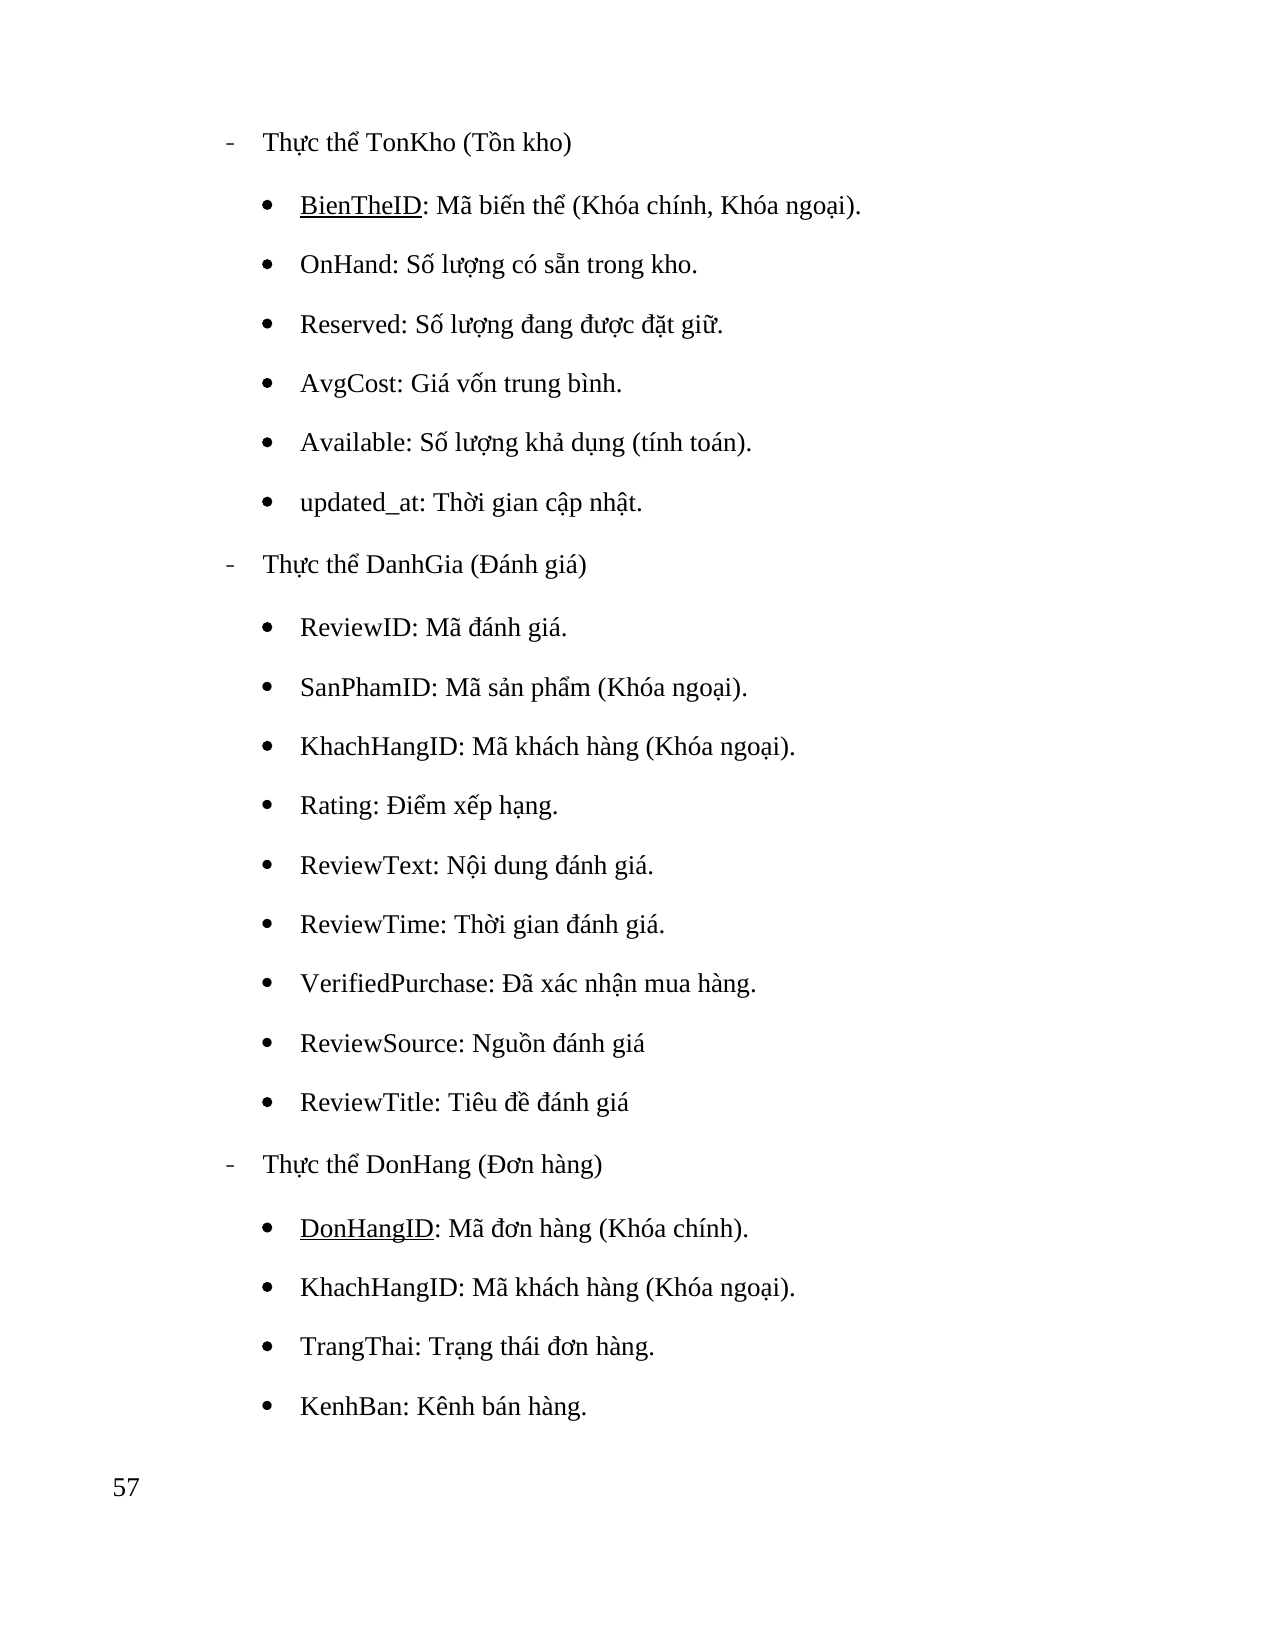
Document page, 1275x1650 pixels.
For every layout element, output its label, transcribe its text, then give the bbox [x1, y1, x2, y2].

list TrangThai: Trạng thái đơn hàng. [262, 1330, 1162, 1362]
list Thực thể TonKho (Tồn kho) [225, 123, 1162, 159]
list ReviewSource: Nguồn đánh giá [262, 1027, 1162, 1058]
list ReviewTime: Thời gian đánh giá. [262, 908, 1162, 939]
list OnHand: Số lượng có sẵn trong kho. [262, 248, 1162, 279]
list KhachHangID: Mã khách hàng (Khóa ngoại). [262, 1271, 1162, 1302]
list AvgCost: Giá vốn trung bình. [262, 367, 1162, 398]
list Thực thể DanhGia (Đánh giá) [225, 545, 1162, 581]
list Rating: Điểm xếp hạng. [262, 789, 1162, 821]
list DonHangID: Mã đơn hàng (Khóa chính). [262, 1212, 1162, 1243]
list ReviewTitle: Tiêu đề đánh giá [262, 1086, 1162, 1117]
list ReviewID: Mã đánh giá. [262, 611, 1162, 642]
list Reserved: Số lượng đang được đặt giữ. [262, 308, 1162, 339]
list KenhBan: Kênh bán hàng. [262, 1390, 1162, 1421]
list ReviewText: Nội dung đánh giá. [262, 849, 1162, 880]
list Thực thể DonHang (Đơn hàng) [225, 1146, 1162, 1181]
list updated_at: Thời gian cập nhật. [262, 486, 1162, 517]
list KhachHangID: Mã khách hàng (Khóa ngoại). [262, 730, 1162, 761]
list VerifiedPurchase: Đã xác nhận mua hàng. [262, 967, 1162, 999]
list SanPhamID: Mã sản phẩm (Khóa ngoại). [262, 671, 1162, 702]
list BienTheID: Mã biến thể (Khóa chính, Khóa ngoại). [262, 189, 1162, 220]
list Available: Số lượng khả dụng (tính toán). [262, 426, 1162, 458]
